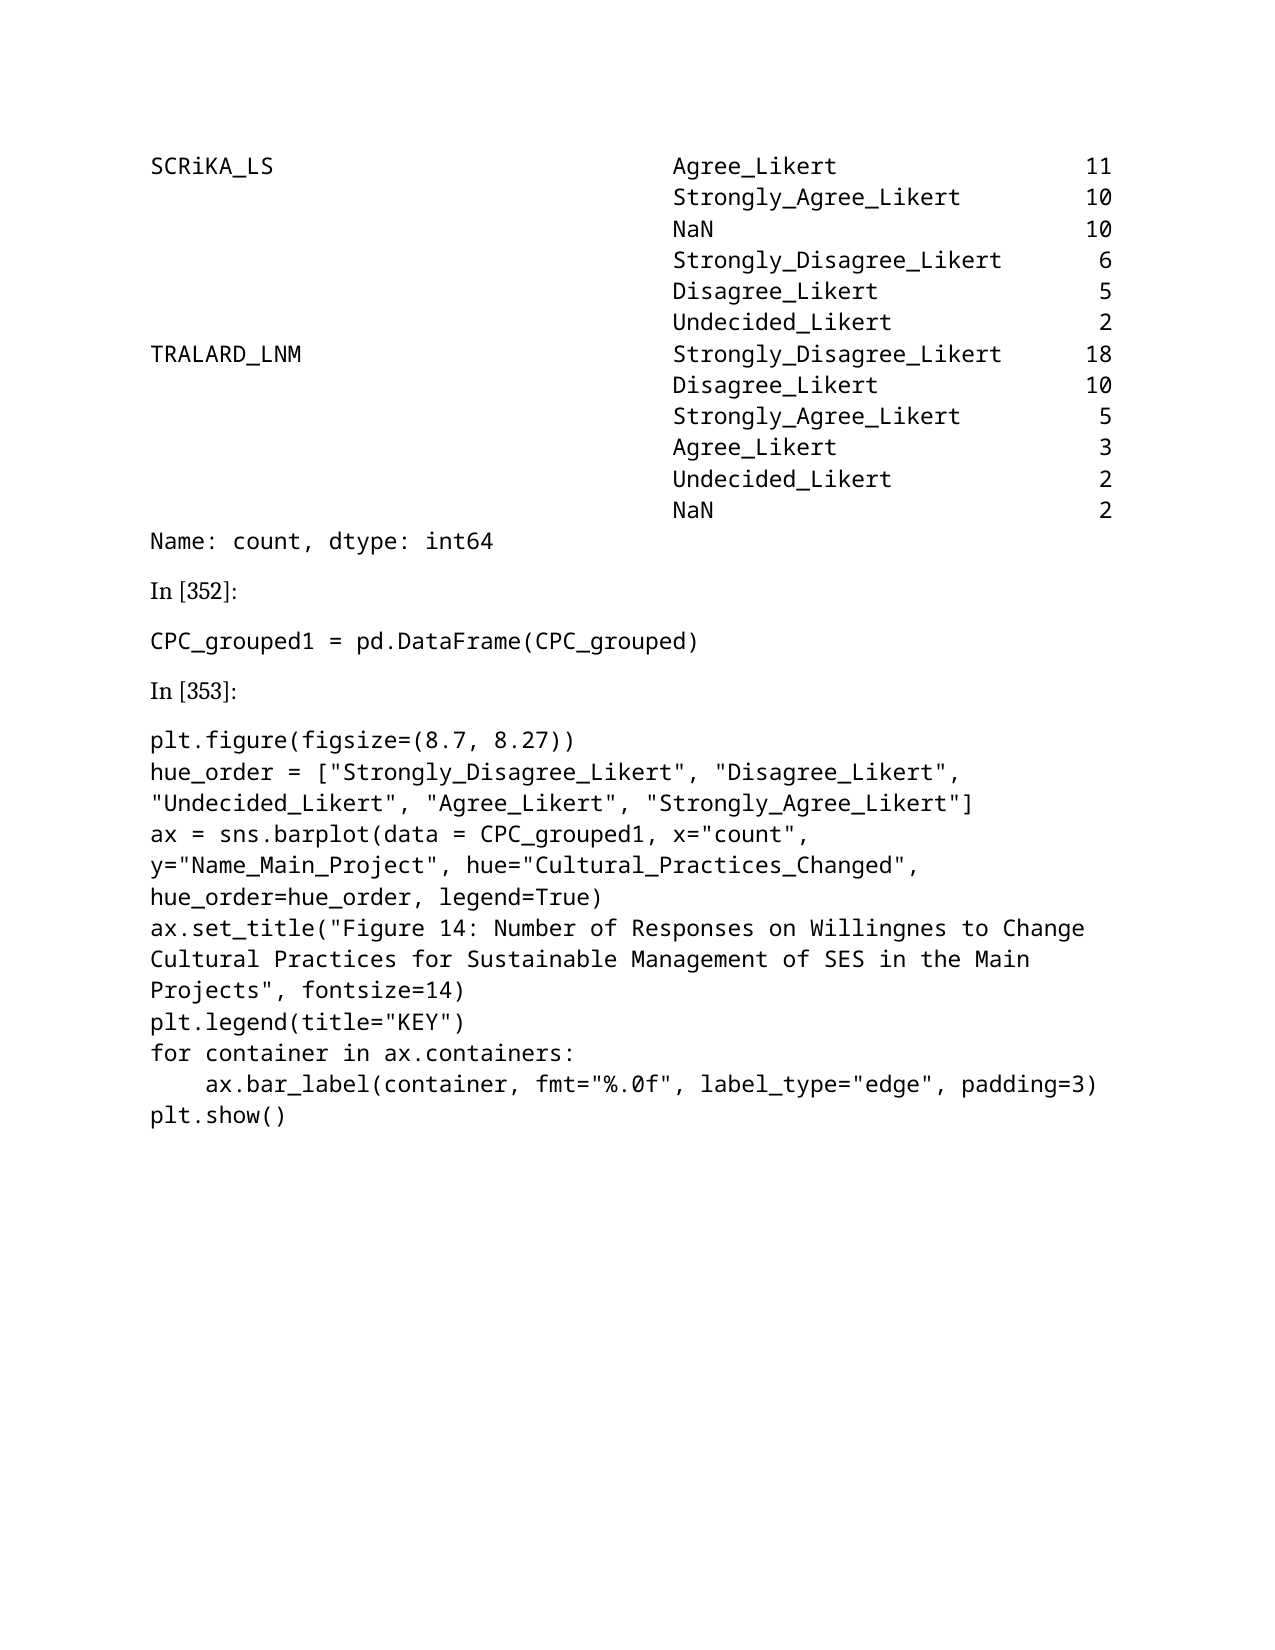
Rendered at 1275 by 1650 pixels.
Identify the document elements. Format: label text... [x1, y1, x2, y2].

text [150, 150, 1125, 556]
text plt.figure(figsize=(8.7, 8.27)) hue_order = ["Strongly_Disagree_Likert", "Disagree_Likert", "Undecided_Likert", "Agree_Likert", "Strongly_Agree_Likert"] ax = sns.barplot(data = CPC_grouped1, x="count", y="Name_Main_Project", hue="Cultural_Practices_Changed", hue_order=hue_order, legend=True) ax.set_title("Figure 14: Number of Responses on Willingnes to Change Cultural Practices for Sustainable Management of SES in the Main Projects", fontsize=14) plt.legend(title="KEY") for container in ax.containers: ax.bar_label(container, fmt="%.0f", label_type="edge", padding=3) plt.show() [150, 724, 1125, 1130]
text CPC_grouped1 = pd.DataFrame(CPC_grouped) [150, 624, 1125, 656]
text In [352]: [150, 577, 1125, 606]
text In [353]: [150, 677, 1125, 705]
